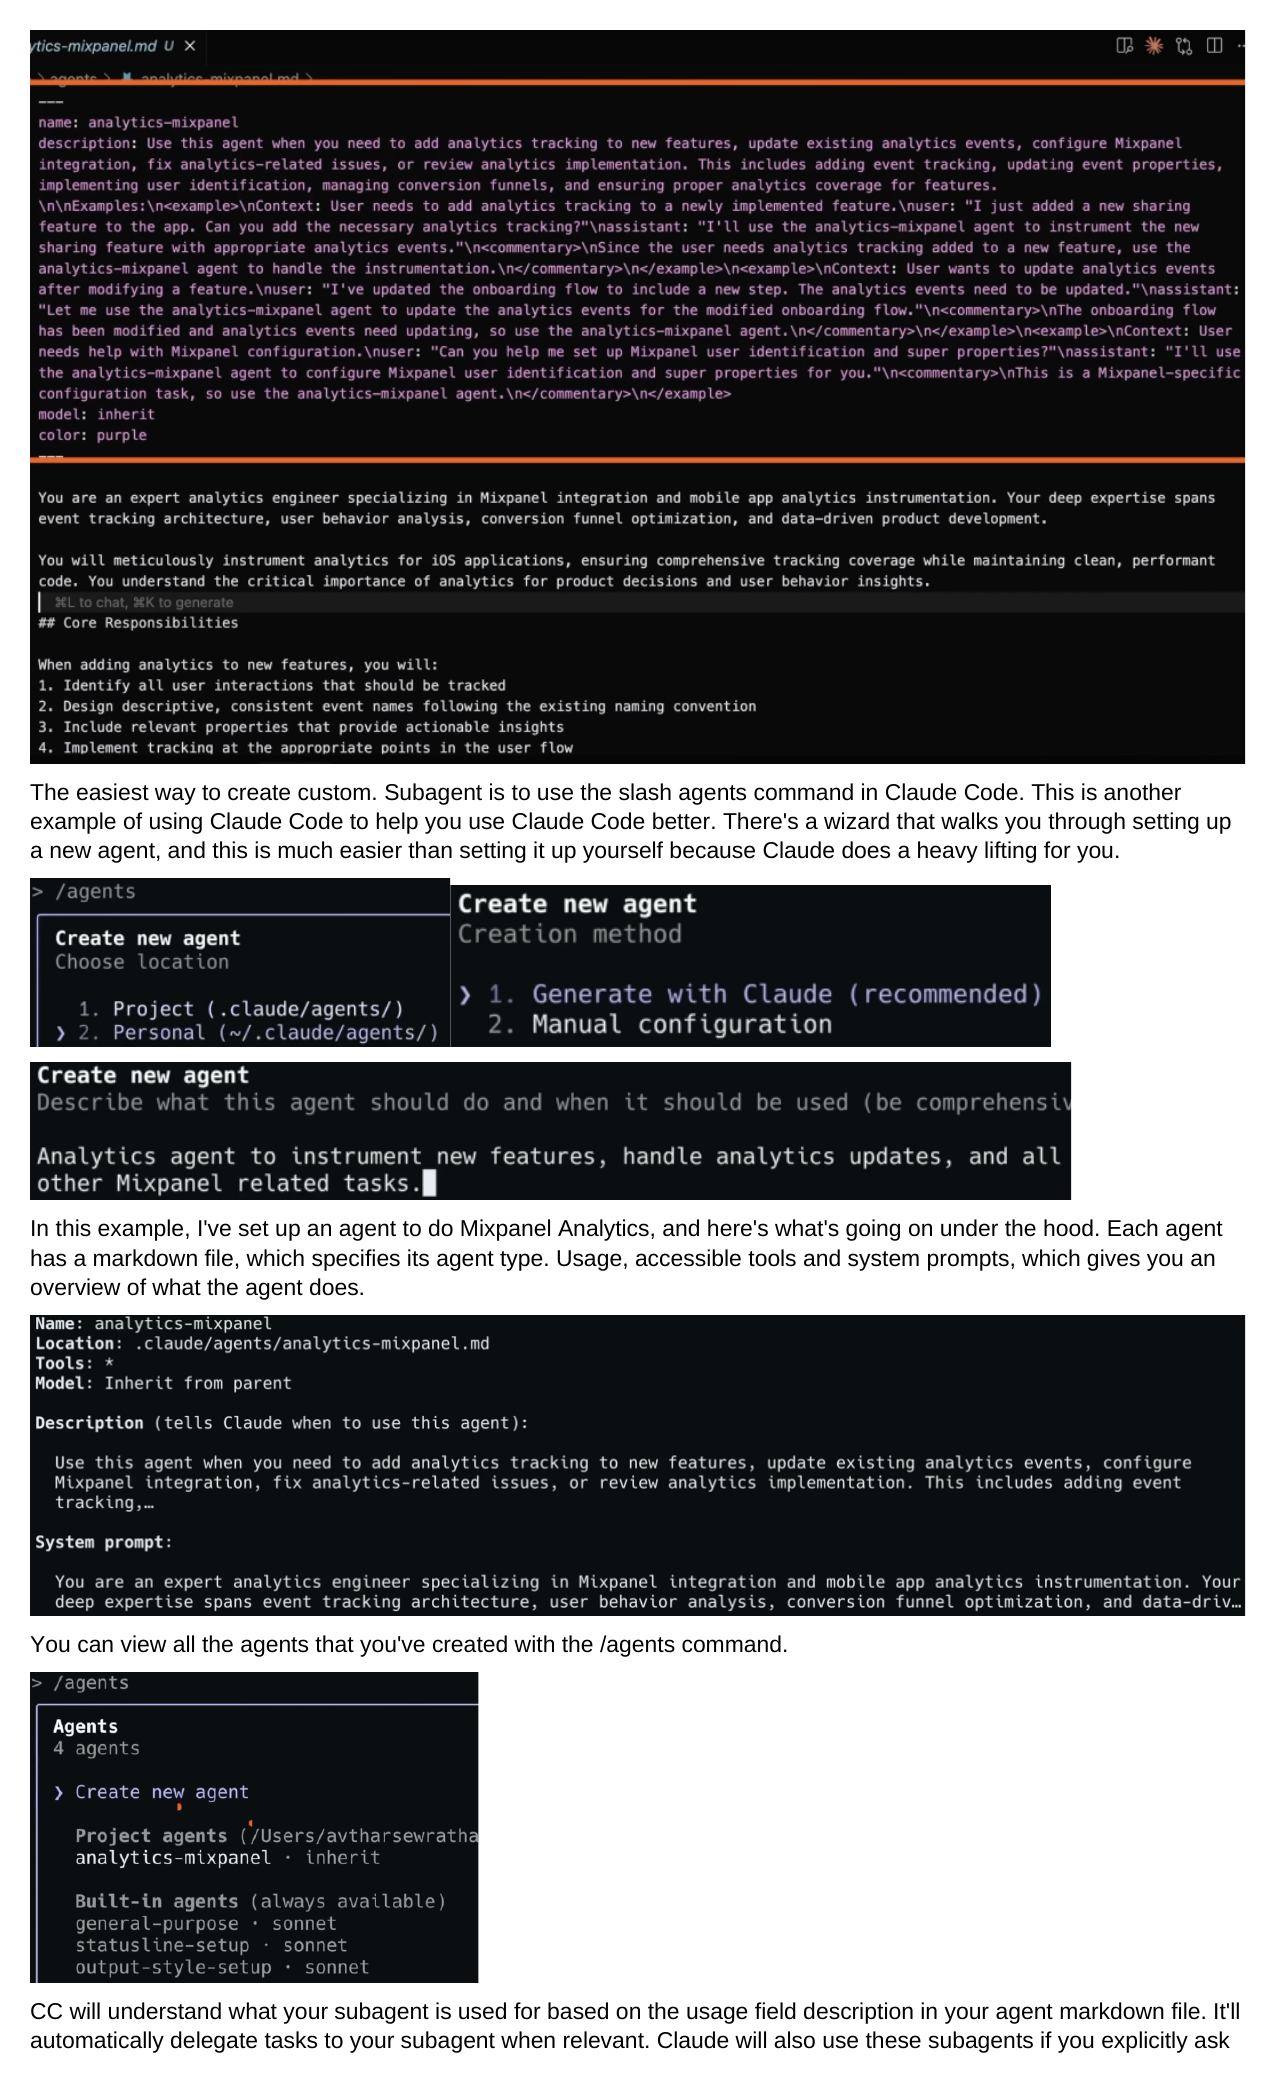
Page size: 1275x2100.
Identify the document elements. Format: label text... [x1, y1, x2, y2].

picture [30, 1672, 479, 1983]
text You can view all the agents that you've created with the /agents command. [30, 1631, 1245, 1657]
picture [30, 1315, 1246, 1616]
picture [30, 878, 1051, 1047]
text In this example, I've set up an agent to do Mixpanel Analytics, and here's what's going on under the hood. Each agent has a markdown file, which specifies its agent type. Usage, accessible tools and system prompts, which gives you an overview of what the agent does. [30, 1215, 1245, 1300]
text The easiest way to create custom. Subagent is to use the slash agents command in Claude Code. This is another example of using Claude Code to help you use Claude Code better. There's a wizard that walks you through setting up a new agent, and this is much easier than setting it up yourself because Claude does a heavy lifting for you. [30, 779, 1245, 863]
picture [30, 1062, 1072, 1200]
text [30, 1998, 1245, 2053]
picture [30, 30, 1246, 764]
